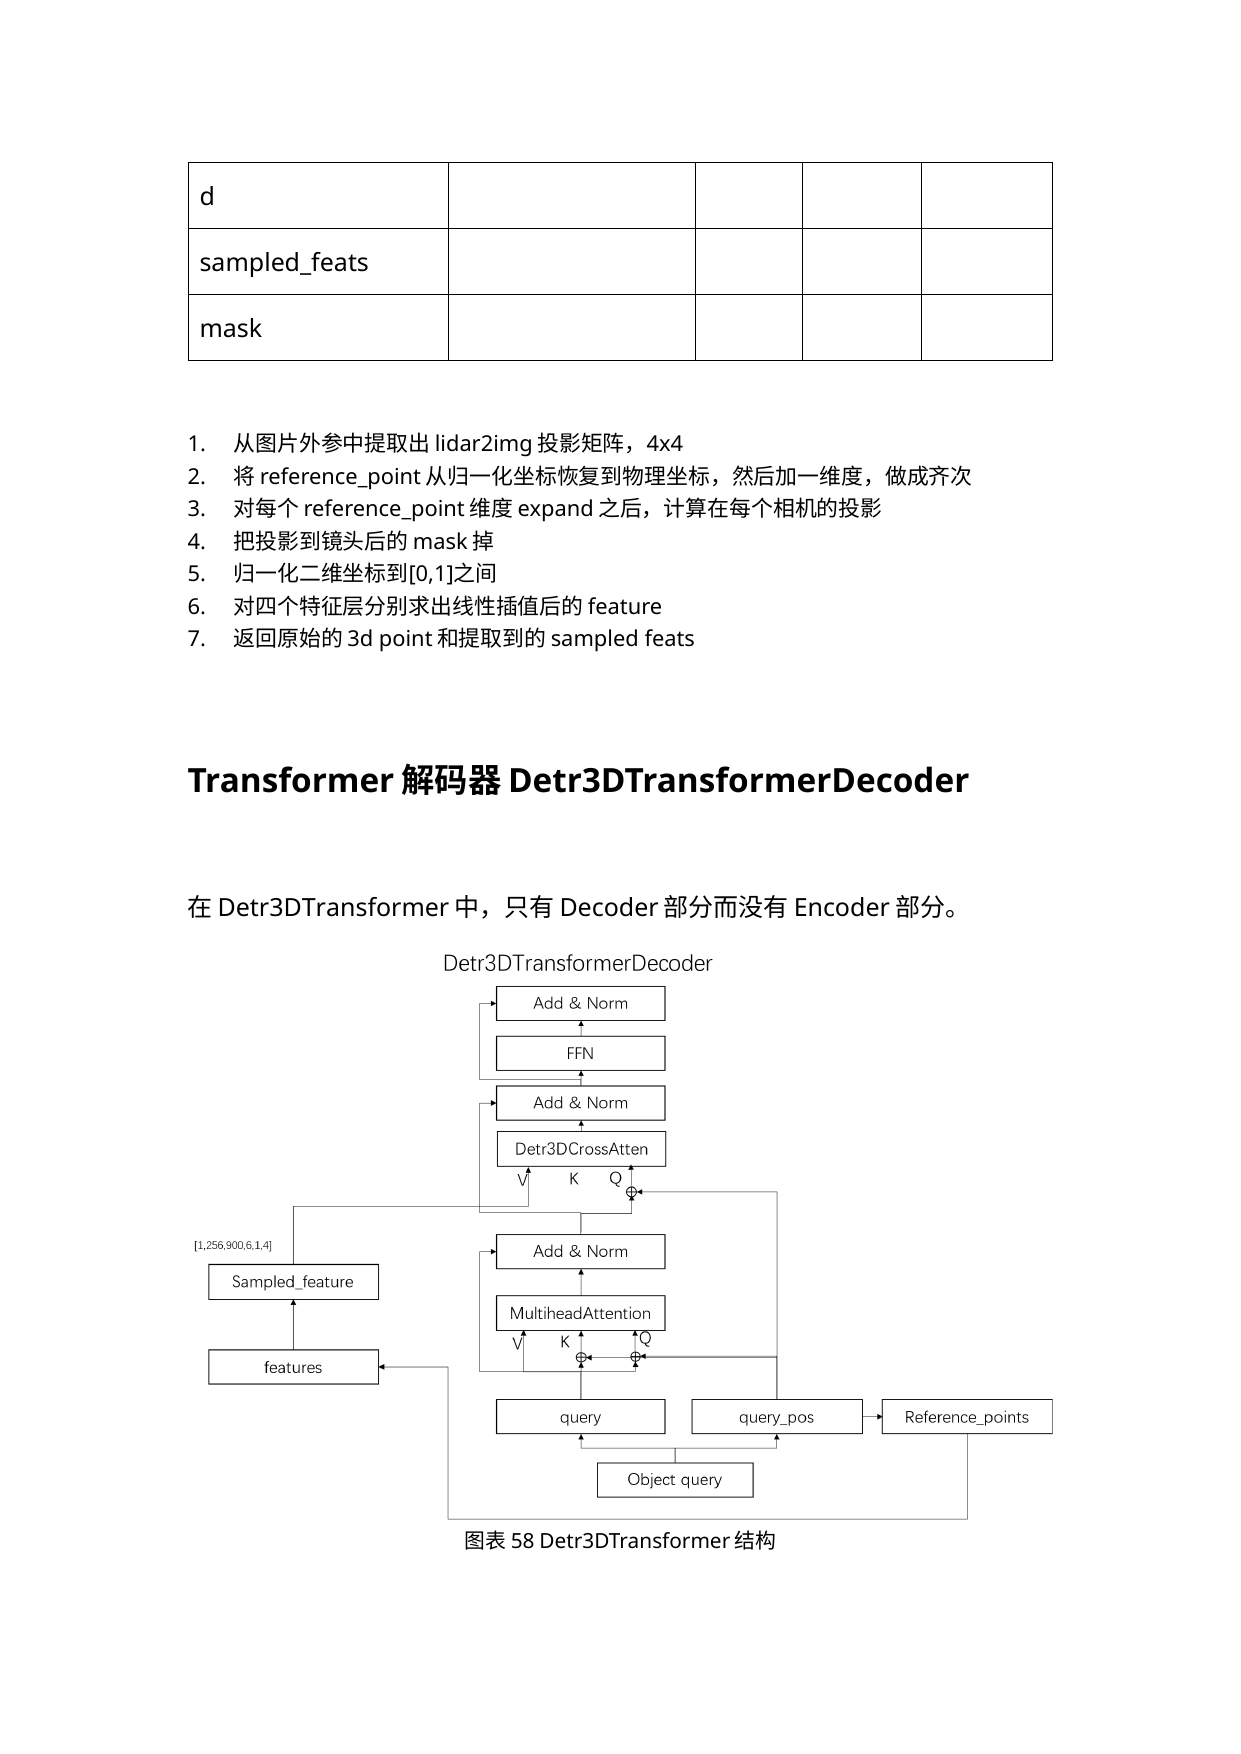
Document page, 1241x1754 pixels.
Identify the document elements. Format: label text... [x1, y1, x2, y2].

table_cell reference_points_3d [189, 163, 448, 228]
table_cell [922, 295, 1052, 360]
list 从图片外参中提取出lidar2img投影矩阵，4x4 [187, 426, 1053, 459]
table_cell [696, 295, 802, 360]
list 对每个reference_point维度expand之后，计算在每个相机的投影 [187, 491, 1053, 524]
picture [187, 941, 1053, 1520]
table_cell sampled_feats [189, 229, 448, 294]
table_cell [803, 295, 921, 360]
table_cell [449, 295, 695, 360]
table_cell [803, 163, 921, 228]
subtitle Transformer解码器Detr3DTransformerDecoder [187, 746, 1053, 811]
table_cell [803, 229, 921, 294]
list 对四个特征层分别求出线性插值后的feature [187, 589, 1053, 621]
list 返回原始的3d point和提取到的sampled feats [187, 621, 1053, 654]
list 把投影到镜头后的mask掉 [187, 524, 1053, 556]
table_cell [449, 163, 695, 228]
table_cell mask [189, 295, 448, 360]
text 在Detr3DTransformer中，只有Decoder部分而没有Encoder部分。 [187, 873, 1053, 938]
table_cell [696, 229, 802, 294]
table_cell [449, 229, 695, 294]
list 归一化二维坐标到[0,1]之间 [187, 556, 1053, 589]
table_cell [922, 163, 1052, 228]
text 图表 58 Detr3DTransformer结构 [187, 1523, 1053, 1556]
table_cell [696, 163, 802, 228]
table_cell [922, 229, 1052, 294]
list 将reference_point从归一化坐标恢复到物理坐标，然后加一维度，做成齐次 [187, 459, 1053, 491]
